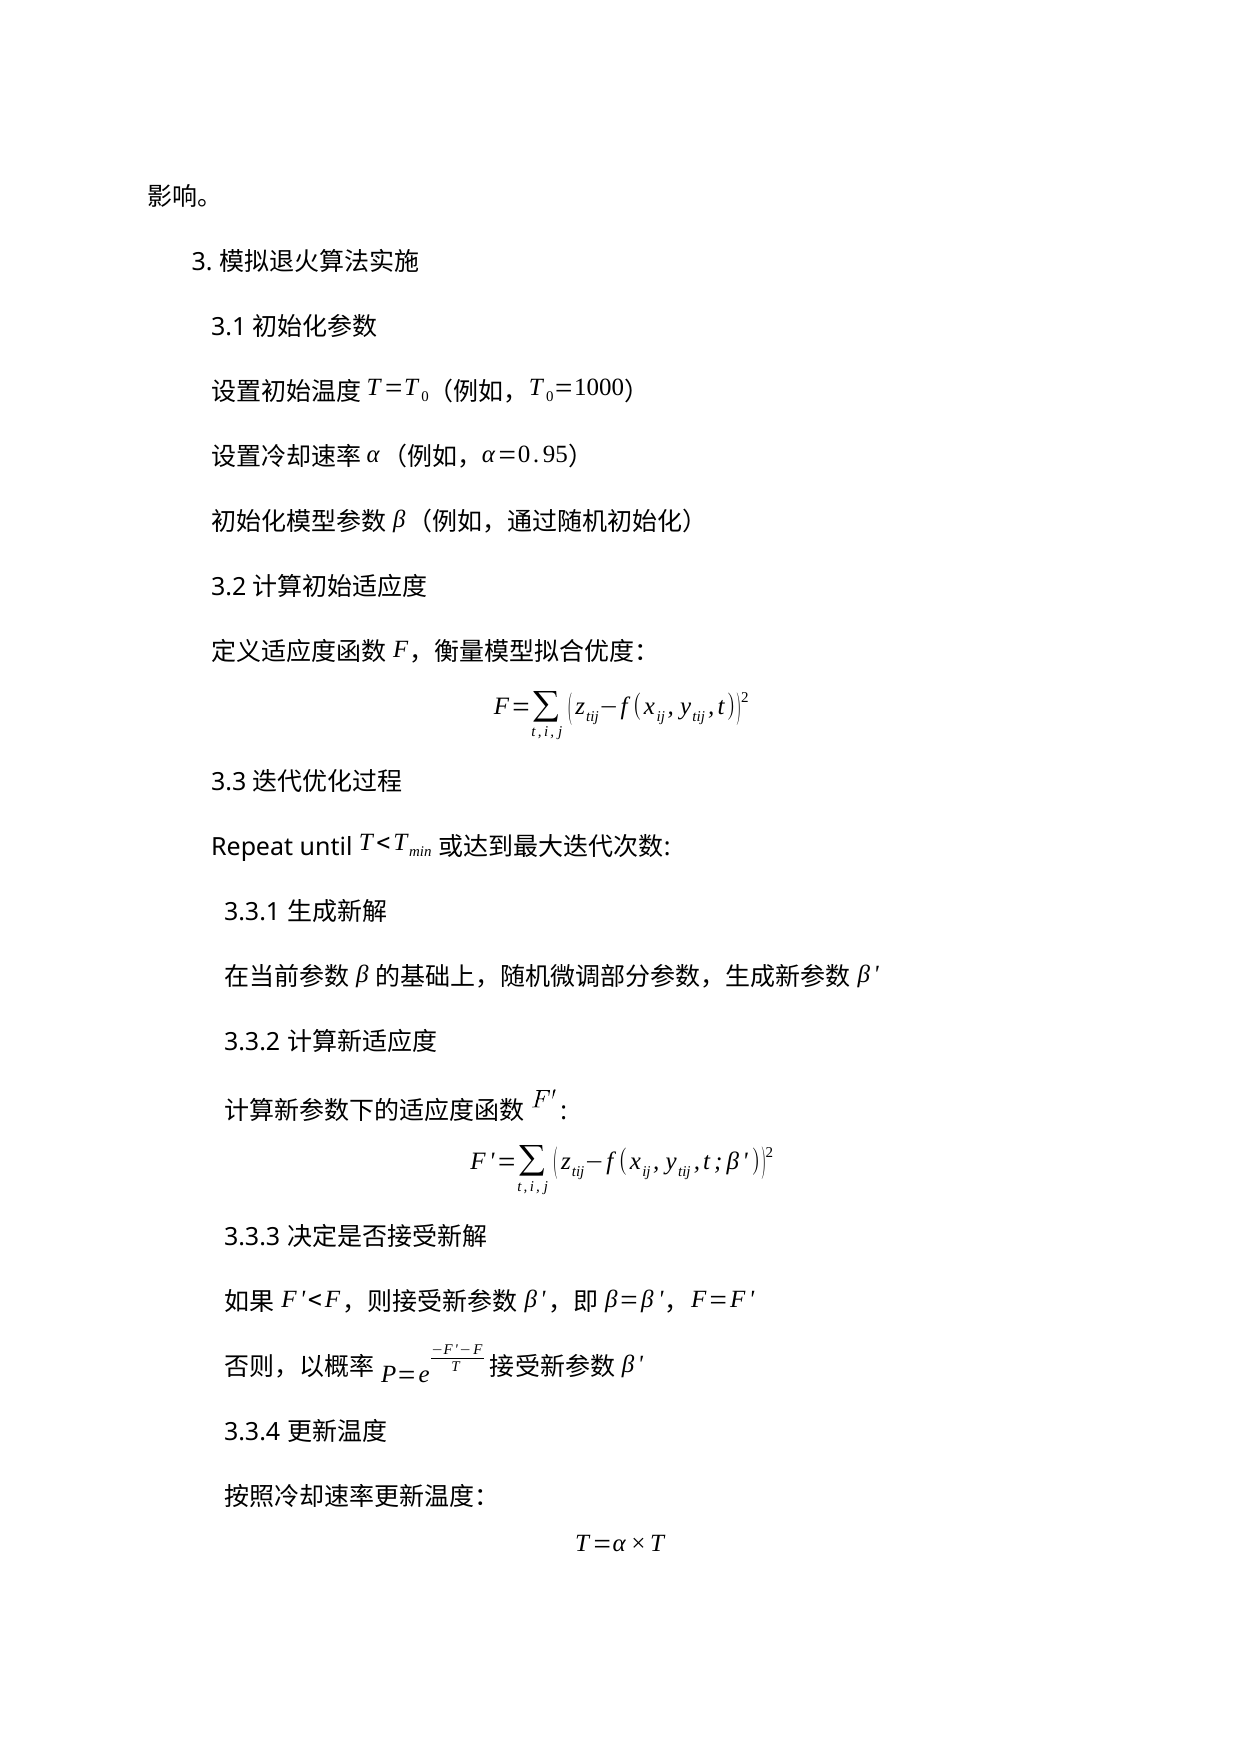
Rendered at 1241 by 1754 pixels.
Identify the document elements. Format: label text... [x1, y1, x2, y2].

text 计算新参数下的适应度函数 : [148, 1072, 1092, 1137]
text Repeat until 或达到最大迭代次数: [148, 812, 1092, 877]
text 3.1 初始化参数 [148, 292, 1092, 357]
text 设置冷却速率 （例如，） [148, 422, 1092, 487]
text 设置初始温度 （例如，） [148, 357, 1092, 422]
text 3.3.4 更新温度 [148, 1397, 1092, 1462]
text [148, 162, 1092, 227]
text 3.3.2 计算新适应度 [148, 1007, 1092, 1072]
text 3.3.3 决定是否接受新解 [148, 1202, 1092, 1267]
text 定义适应度函数 ，衡量模型拟合优度： [148, 617, 1092, 682]
text 按照冷却速率更新温度： [148, 1462, 1092, 1527]
text 在当前参数 的基础上，随机微调部分参数，生成新参数 [148, 942, 1092, 1007]
text 3.2 计算初始适应度 [148, 552, 1092, 617]
text 如果 ，则接受新参数 ，即 ， [148, 1267, 1092, 1332]
text 3.3 迭代优化过程 [148, 747, 1092, 812]
text 否则，以概率 接受新参数 [148, 1332, 1092, 1397]
text 初始化模型参数 （例如，通过随机初始化） [148, 487, 1092, 552]
text 3.3.1 生成新解 [148, 877, 1092, 942]
text 3. 模拟退火算法实施 [148, 227, 1092, 292]
